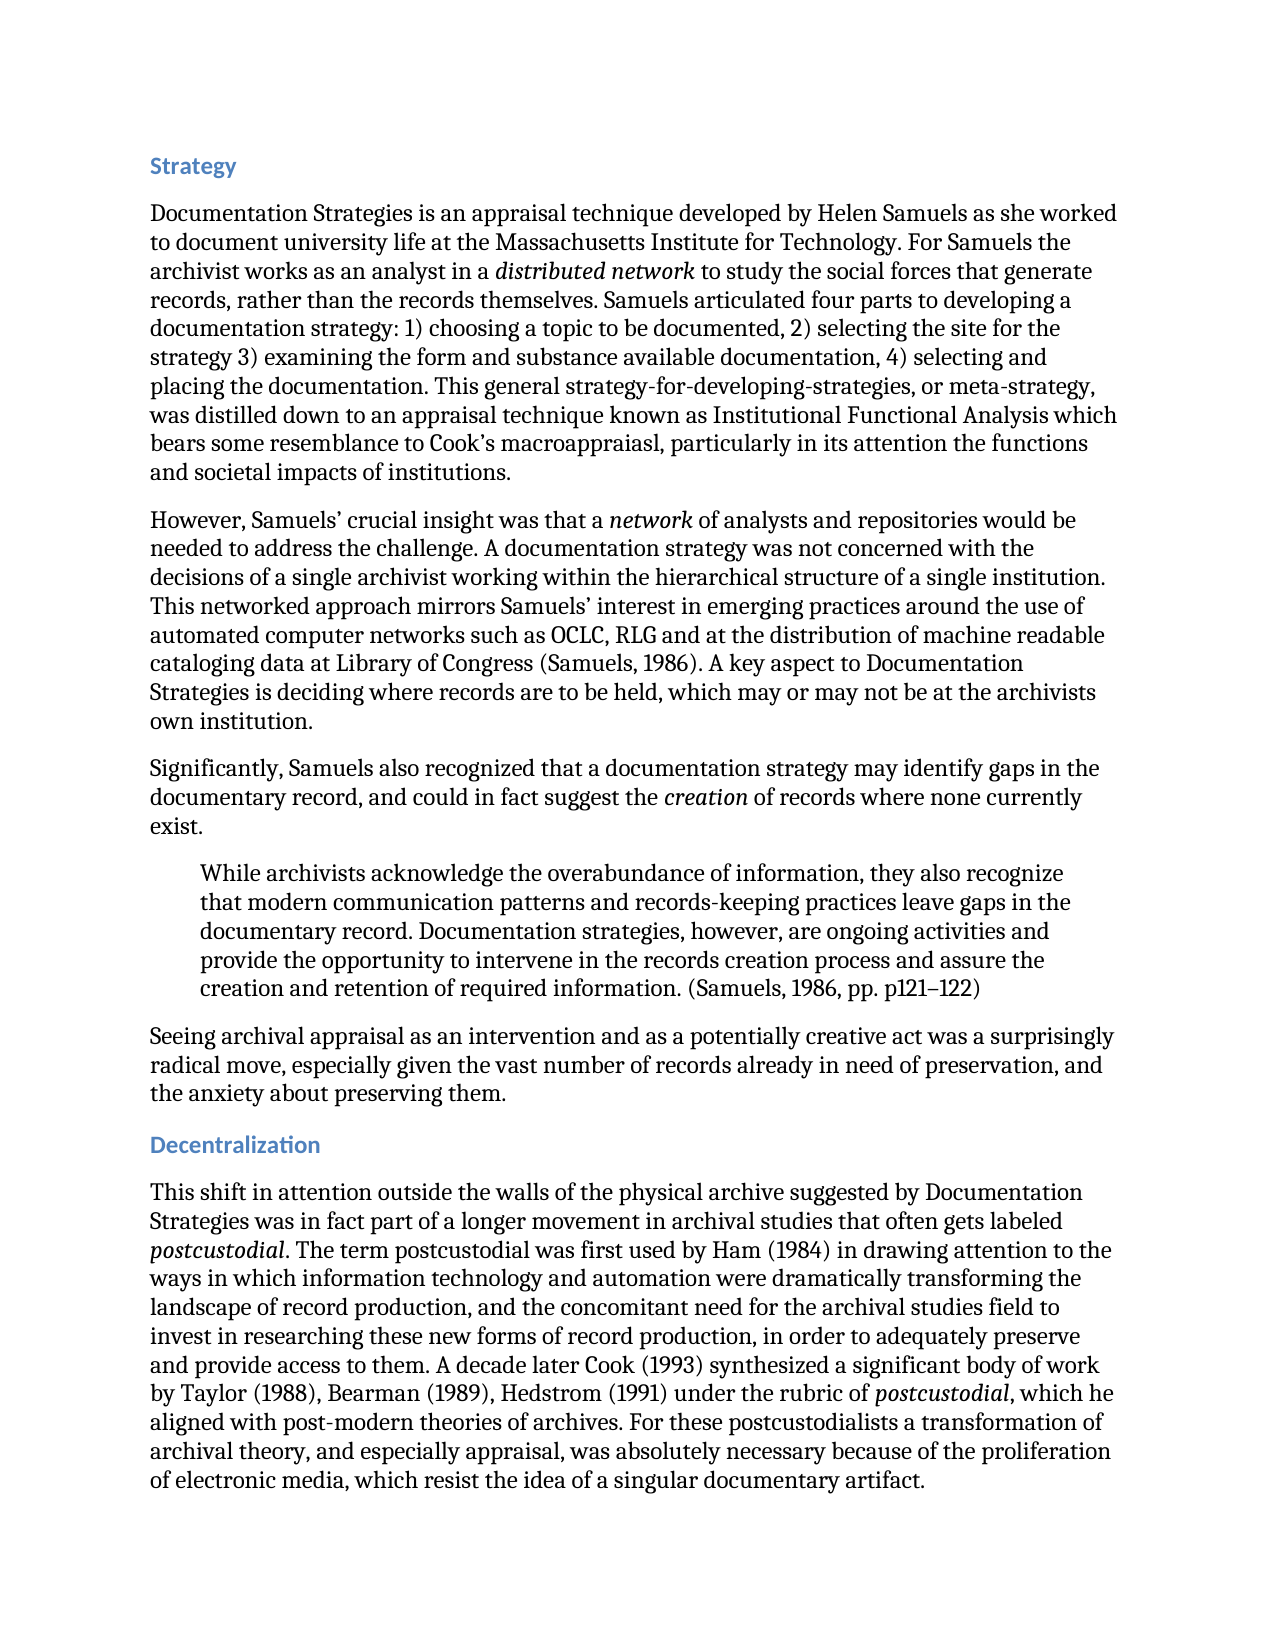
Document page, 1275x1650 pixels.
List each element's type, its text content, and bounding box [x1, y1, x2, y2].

text Significantly, Samuels also recognized that a documentation strategy may identify gaps in the documentary record, and could in fact suggest the creation of records where none currently exist. [150, 754, 1125, 841]
subtitle Strategy [150, 150, 1125, 181]
text However, Samuels’ crucial insight was that a network of analysts and repositories would be needed to address the challenge. A documentation strategy was not concerned with the decisions of a single archivist working within the hierarchical structure of a single institution. This networked approach mirrors Samuels’ interest in emerging practices around the use of automated computer networks such as OCLC, RLG and at the distribution of machine readable cataloging data at Library of Congress (Samuels, 1986). A key aspect to Documentation Strategies is deciding where records are to be held, which may or may not be at the archivists own institution. [150, 506, 1125, 736]
text This shift in attention outside the walls of the physical archive suggested by Documentation Strategies was in fact part of a longer movement in archival studies that often gets labeled postcustodial. The term postcustodial was first used by Ham (1984) in drawing attention to the ways in which information technology and automation were dramatically transforming the landscape of record production, and the concomitant need for the archival studies field to invest in researching these new forms of record production, in order to adequately preserve and provide access to them. A decade later Cook (1993) synthesized a significant body of work by Taylor (1988), Bearman (1989), Hedstrom (1991) under the rubric of postcustodial, which he aligned with post-modern theories of archives. For these postcustodialists a transformation of archival theory, and especially appraisal, was absolutely necessary because of the proliferation of electronic media, which resist the idea of a singular documentary artifact. [150, 1178, 1125, 1494]
subtitle Decentralization [150, 1129, 1125, 1159]
text Seeing archival appraisal as an intervention and as a potentially creative act was a surprisingly radical move, especially given the vast number of records already in need of preservation, and the anxiety about preserving them. [150, 1022, 1125, 1108]
text While archivists acknowledge the overabundance of information, they also recognize that modern communication patterns and records-keeping practices leave gaps in the documentary record. Documentation strategies, however, are ongoing activities and provide the opportunity to intervene in the records creation process and assure the creation and retention of required information. (Samuels, 1986, pp. p121–122) [200, 859, 1075, 1003]
text Documentation Strategies is an appraisal technique developed by Helen Samuels as she worked to document university life at the Massachusetts Institute for Technology. For Samuels the archivist works as an analyst in a distributed network to study the social forces that generate records, rather than the records themselves. Samuels articulated four parts to developing a documentation strategy: 1) choosing a topic to be documented, 2) selecting the site for the strategy 3) examining the form and substance available documentation, 4) selecting and placing the documentation. This general strategy-for-developing-strategies, or meta-strategy, was distilled down to an appraisal technique known as Institutional Functional Analysis which bears some resemblance to Cook’s macroappraiasl, particularly in its attention the functions and societal impacts of institutions. [150, 199, 1125, 487]
